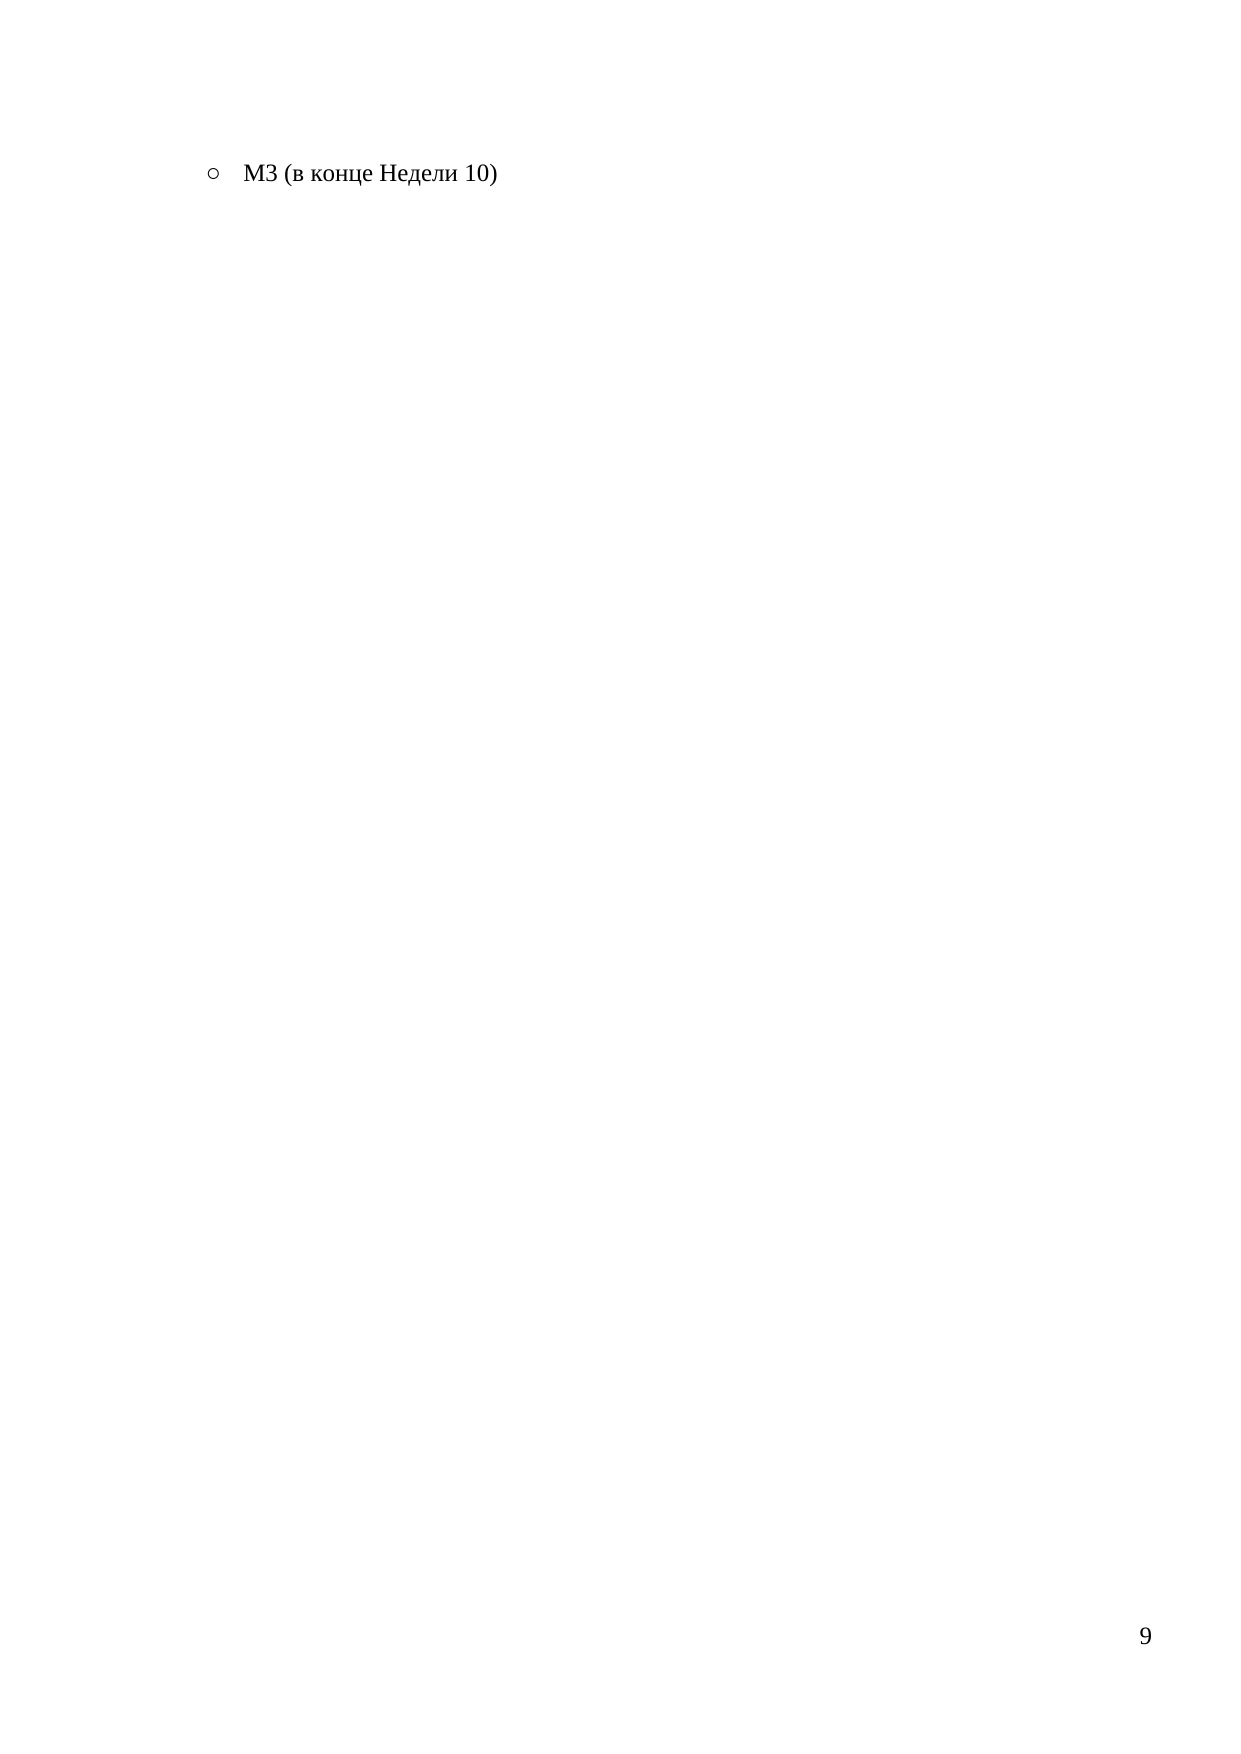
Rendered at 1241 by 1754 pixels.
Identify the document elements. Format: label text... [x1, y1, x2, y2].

list M3 (в конце Недели 10) [206, 158, 1152, 187]
